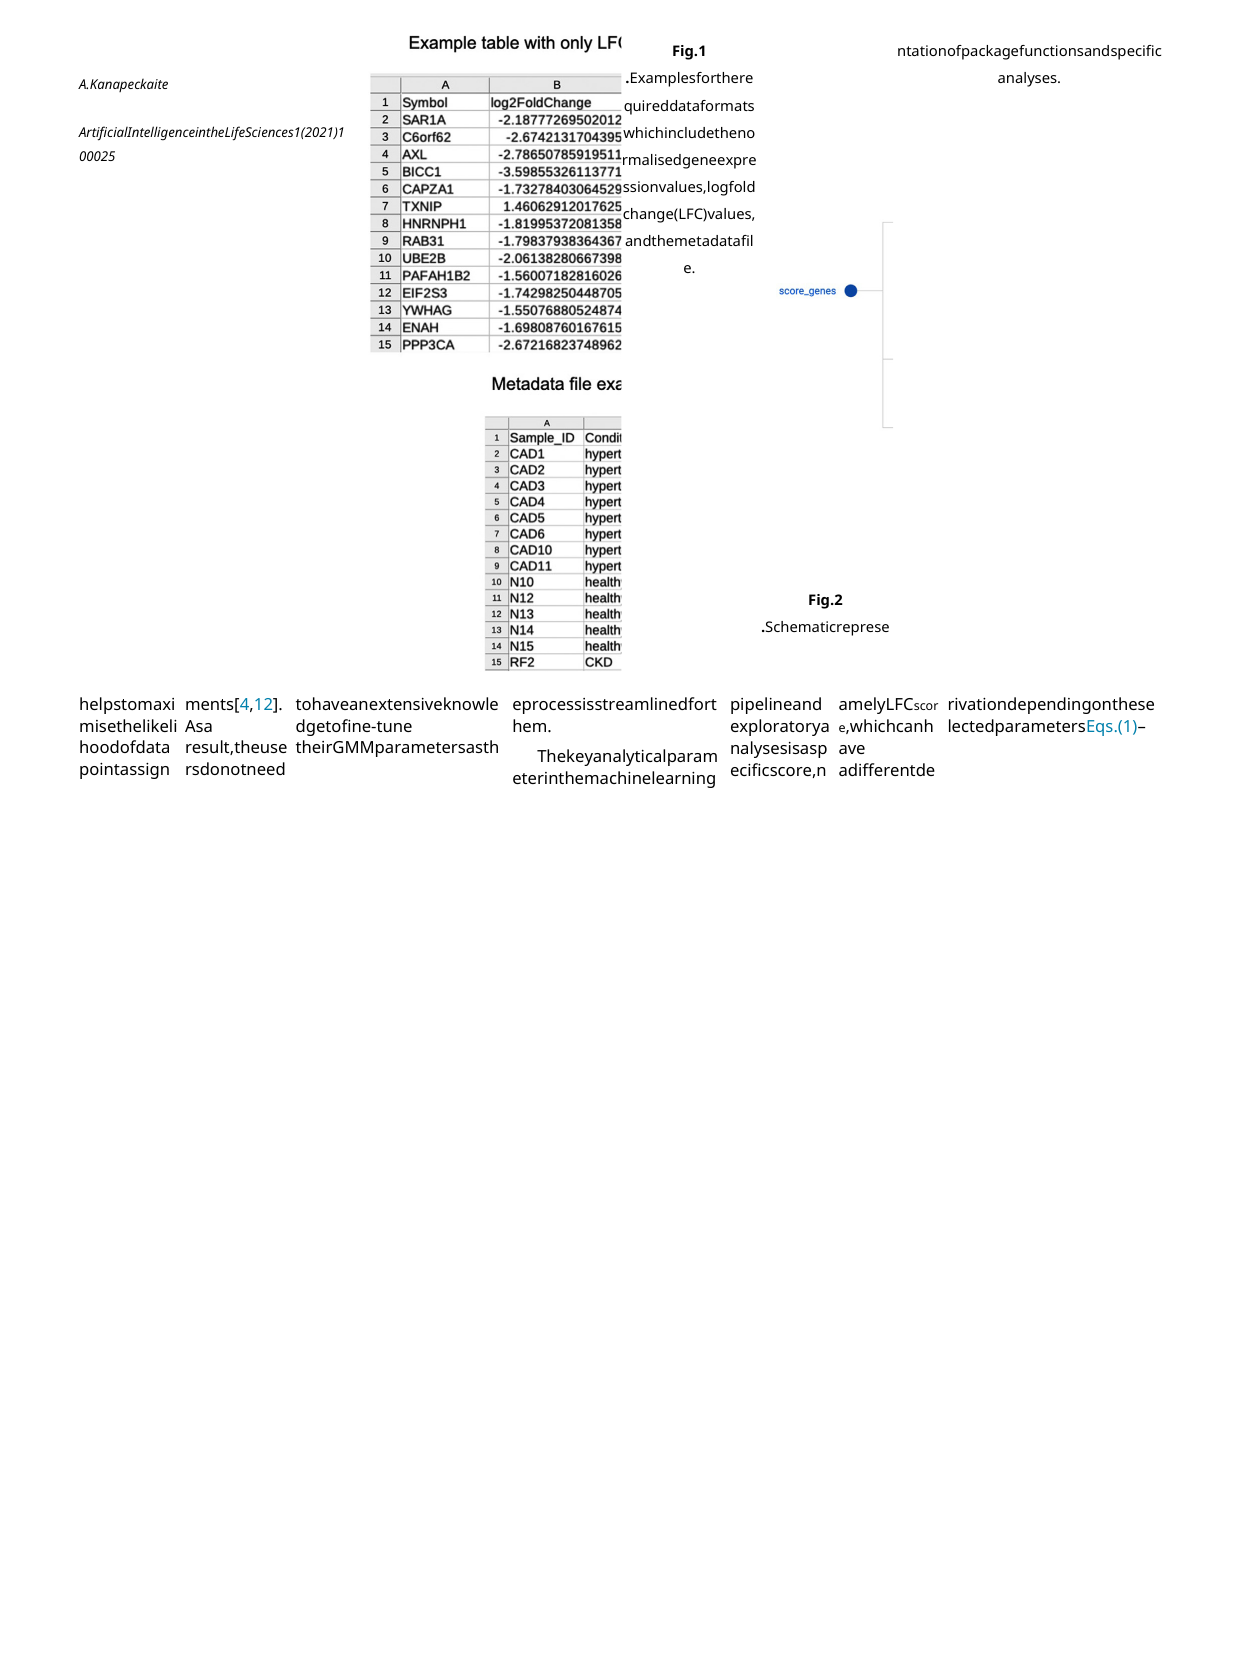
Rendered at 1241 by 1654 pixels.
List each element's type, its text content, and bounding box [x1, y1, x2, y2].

text Fig.2.Schematicrepresentationofpackagefunctionsandspecificanalyses. [894, 35, 1165, 89]
text A.Kanapeckaite ArtificialIntelligenceintheLifeSciences1(2021)100025 [79, 70, 349, 166]
text Fig.2.Schematicrepresentationofpackagefunctionsandspecificanalyses. [757, 584, 893, 638]
text Fig.1.Examplesfortherequireddataformatswhichincludethenormalisedgeneexpressionvalues,logfoldchange(LFC)values,andthemetadatafile. [622, 35, 757, 279]
picture [776, 35, 894, 569]
picture [368, 35, 622, 672]
text helpstomaximisethelikelihoodofdatapointassignments[4,12].Asa result,theusersdonotneedtohaveanextensiveknowledgetofine-tune theirGMMparametersastheprocessisstreamlinedforthem. [295, 693, 505, 758]
